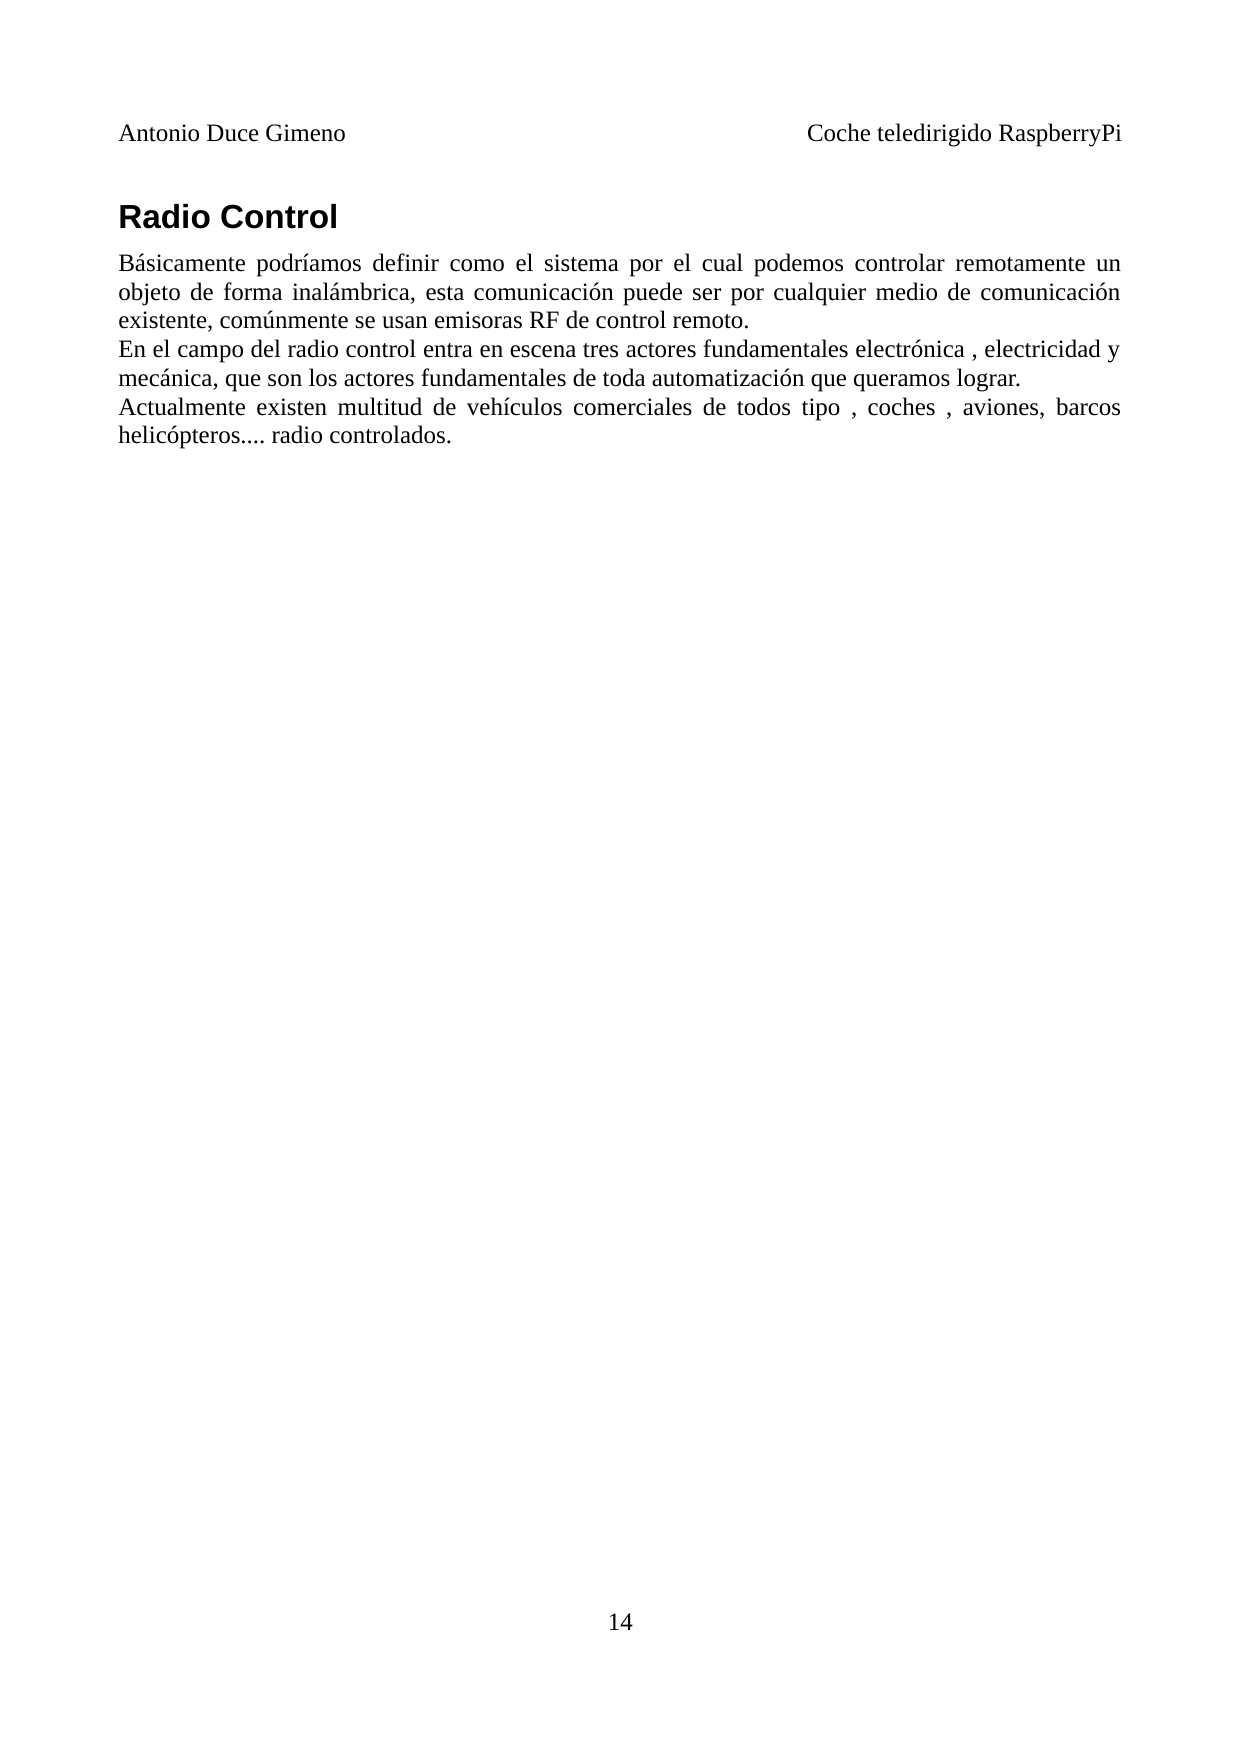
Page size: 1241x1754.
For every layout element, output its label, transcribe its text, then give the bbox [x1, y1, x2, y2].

text En el campo del radio control entra en escena tres actores fundamentales electrónica , electricidad y mecánica, que son los actores fundamentales de toda automatización que queramos lograr. [118, 334, 1122, 392]
text Básicamente podríamos definir como el sistema por el cual podemos controlar remotamente un objeto de forma inalámbrica, esta comunicación puede ser por cualquier medio de comunicación existente, comúnmente se usan emisoras RF de control remoto. [118, 248, 1122, 334]
text Actualmente existen multitud de vehículos comerciales de todos tipo , coches , aviones, barcos helicópteros.... radio controlados. [118, 392, 1122, 449]
subtitle Radio Control [118, 197, 1122, 236]
